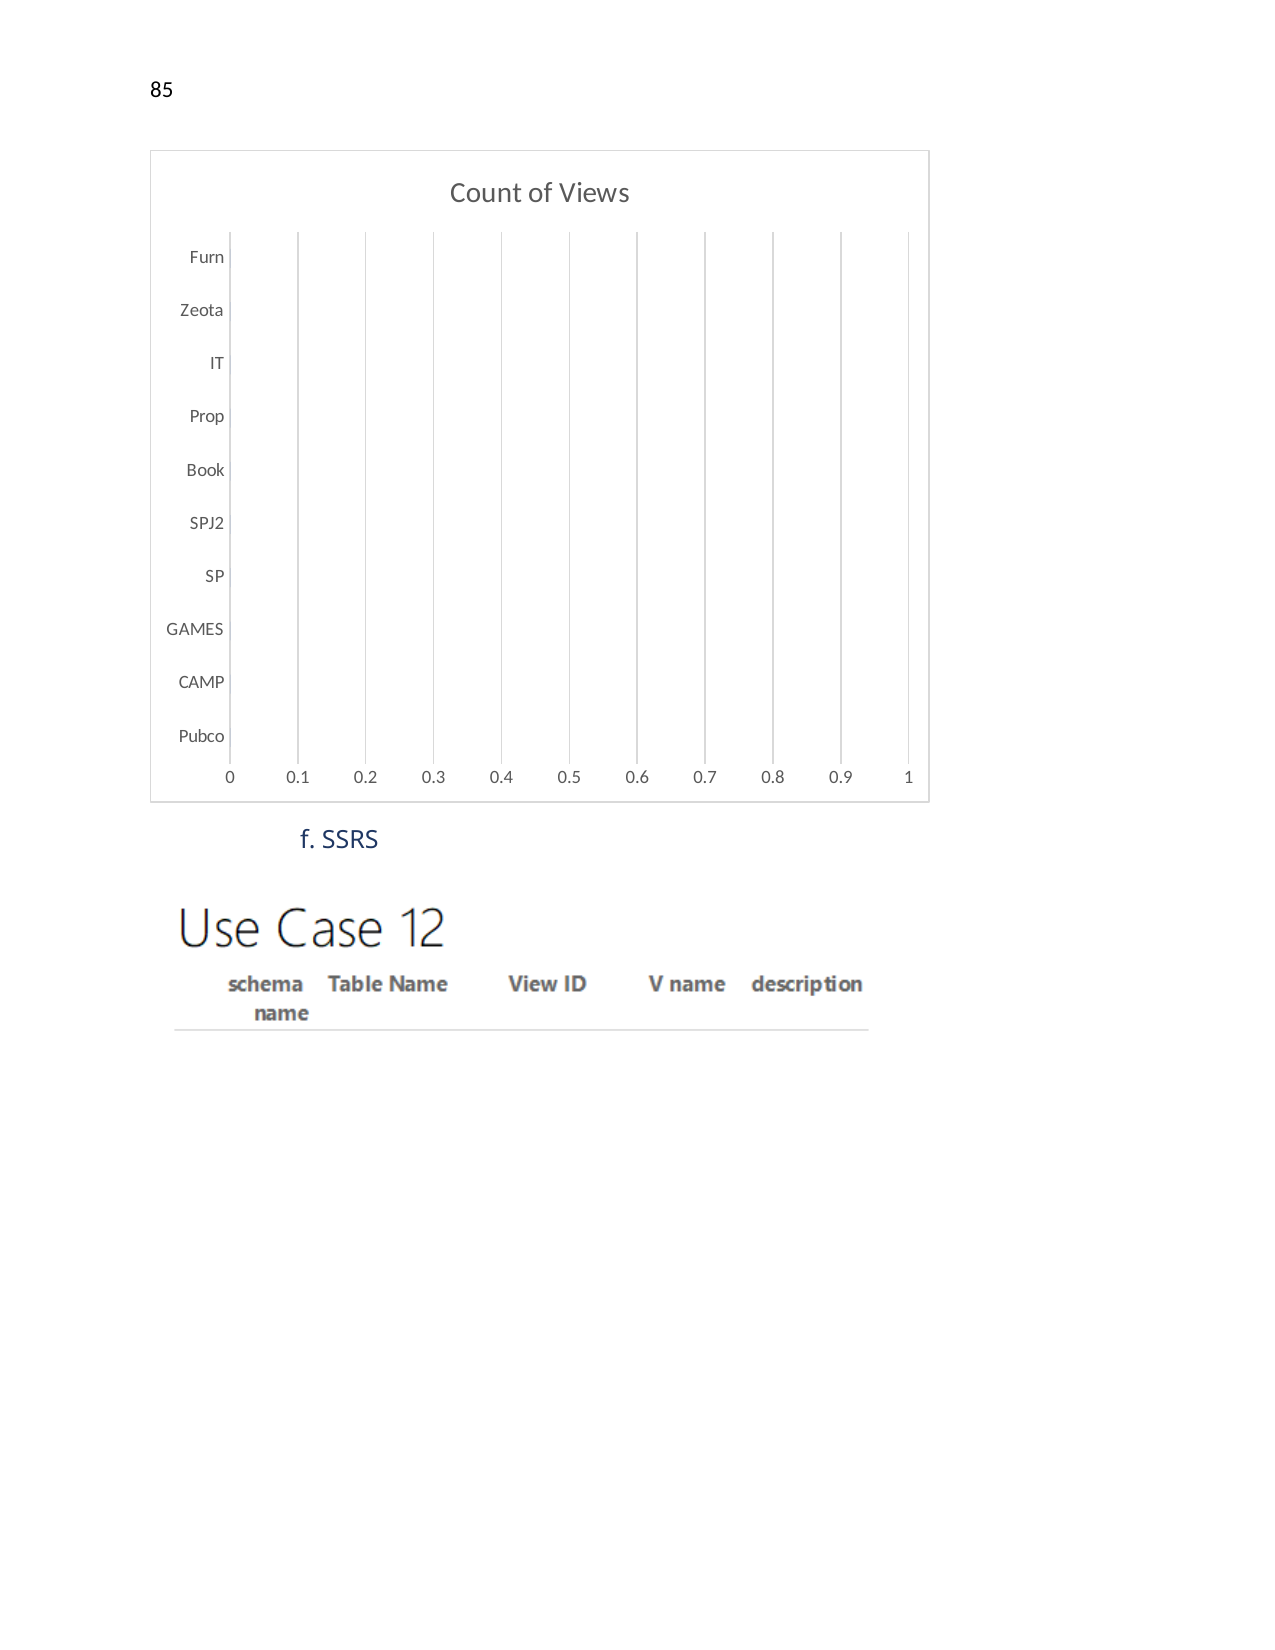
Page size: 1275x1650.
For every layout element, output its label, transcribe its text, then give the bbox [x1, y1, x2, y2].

subtitle f. SSRS [150, 821, 1125, 856]
picture [150, 858, 905, 1336]
